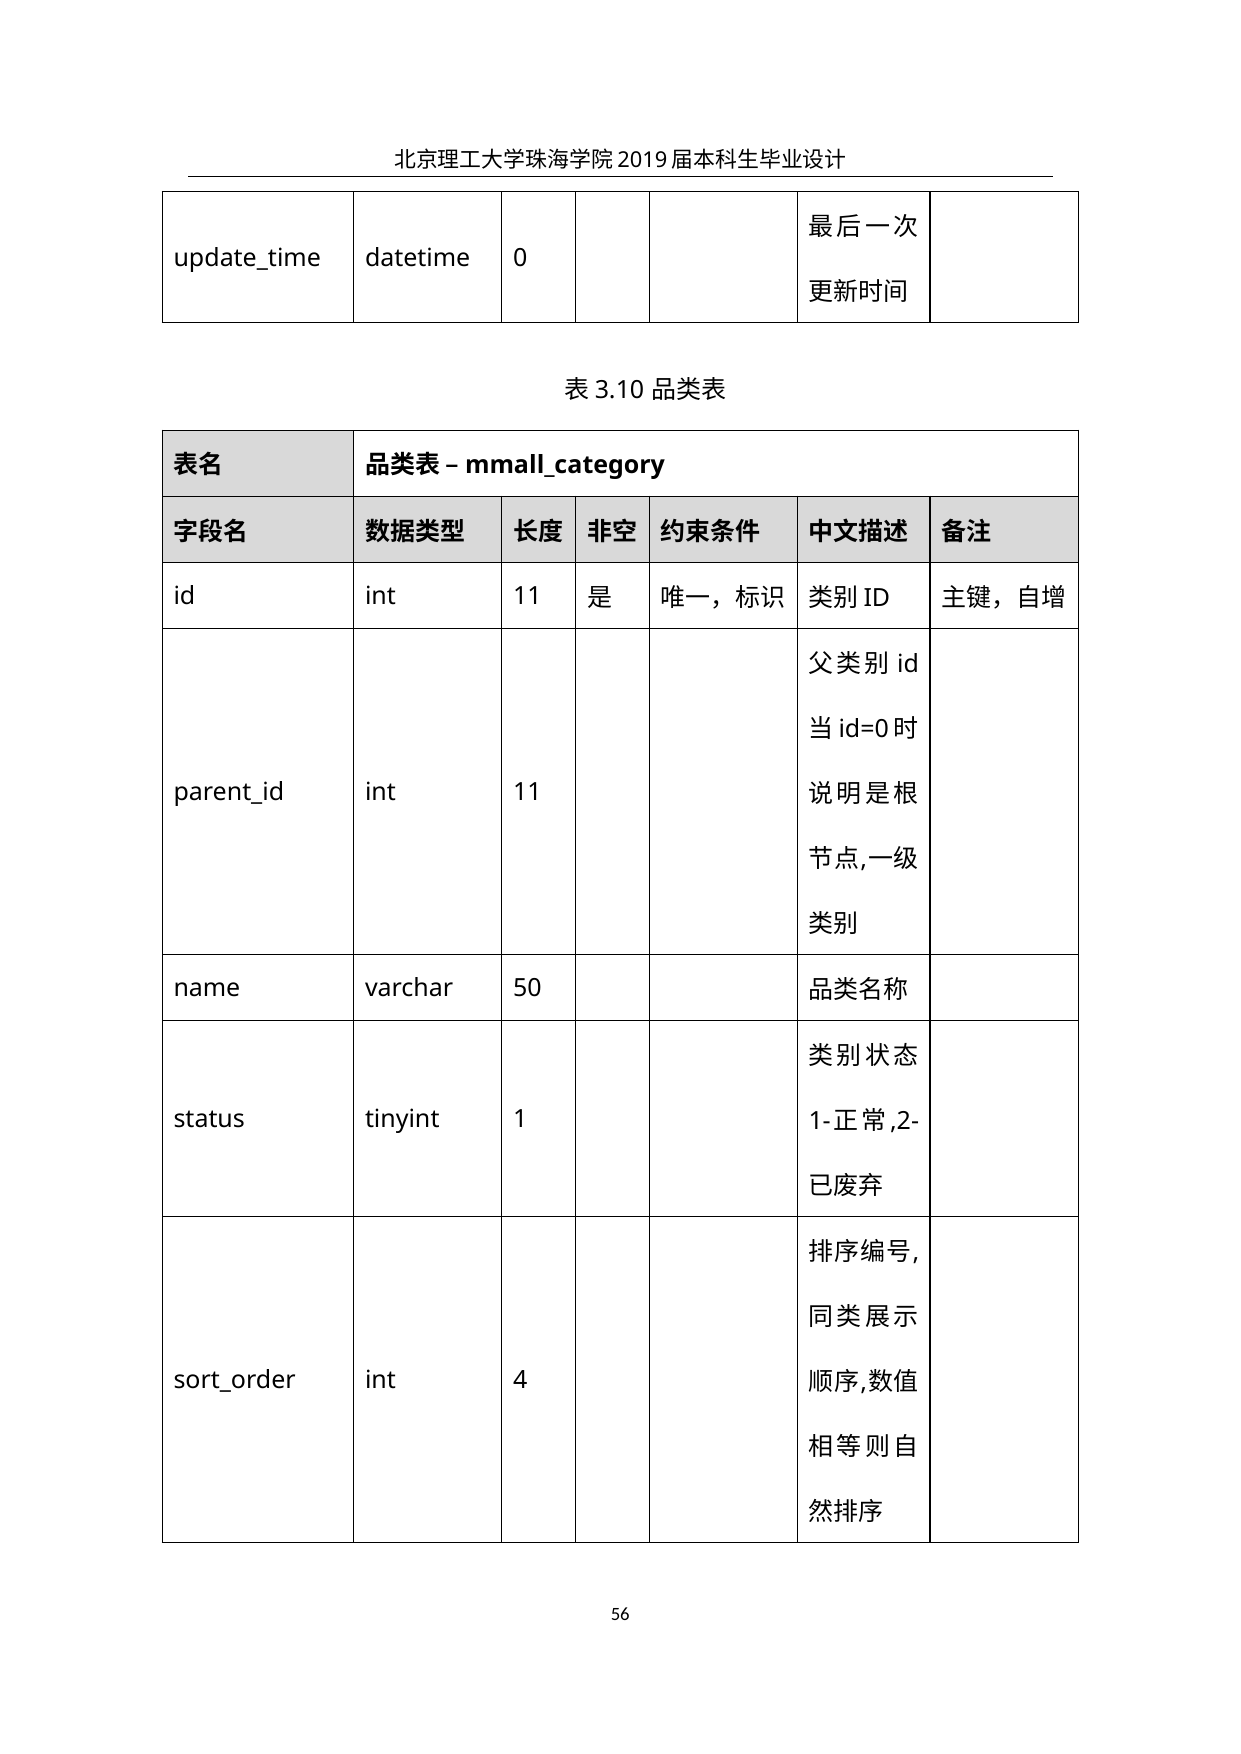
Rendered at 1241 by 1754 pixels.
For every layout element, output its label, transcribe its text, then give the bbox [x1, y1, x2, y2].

table_cell [650, 629, 797, 954]
table_cell [650, 192, 797, 322]
table_cell [931, 192, 1078, 322]
table_cell 备注 [931, 497, 1078, 562]
table_cell [576, 1217, 649, 1542]
table_cell 中文描述 [798, 497, 929, 562]
table_cell 最后一次更新时间 [798, 192, 929, 322]
table_cell 4 [502, 1217, 575, 1542]
table_cell 0 [502, 192, 575, 322]
table_cell [650, 1021, 797, 1216]
table_cell 字段名 [163, 497, 353, 562]
table_cell update_time [163, 192, 353, 322]
table_cell [931, 1021, 1078, 1216]
table_cell sort_order [163, 1217, 353, 1542]
table_cell parent_id [163, 629, 353, 954]
table_cell [931, 1217, 1078, 1542]
table_cell datetime [354, 192, 501, 322]
table_cell [650, 1217, 797, 1542]
table_cell name [163, 955, 353, 1020]
table_cell 非空 [576, 497, 649, 562]
table_cell 50 [502, 955, 575, 1020]
table_cell [931, 955, 1078, 1020]
table_cell [931, 629, 1078, 954]
table_cell 类别ID [798, 563, 929, 628]
table_cell 数据类型 [354, 497, 501, 562]
table_cell 主键，自增 [931, 563, 1078, 628]
table_header 表名 [163, 431, 353, 496]
table_cell [576, 629, 649, 954]
table_cell 约束条件 [650, 497, 797, 562]
table_cell status [163, 1021, 353, 1216]
table_cell [650, 955, 797, 1020]
table_cell 11 [502, 629, 575, 954]
table_cell 父类别id当id=0时说明是根节点,一级类别 [798, 629, 929, 954]
text 表3.10 品类表 [187, 355, 1053, 420]
table_cell 1 [502, 1021, 575, 1216]
table_cell 长度 [502, 497, 575, 562]
table_cell 品类名称 [798, 955, 929, 1020]
table_cell 排序编号,同类展示顺序,数值相等则自然排序 [798, 1217, 929, 1542]
table_cell id [163, 563, 353, 628]
table_cell tinyint [354, 1021, 501, 1216]
table_cell 是 [576, 563, 649, 628]
table_cell 唯一，标识 [650, 563, 797, 628]
table_cell 11 [502, 563, 575, 628]
table_cell [576, 955, 649, 1020]
table_cell [576, 1021, 649, 1216]
table_cell int [354, 563, 501, 628]
table_cell varchar [354, 955, 501, 1020]
table_header 品类表 – mmall_category [354, 431, 1078, 496]
table_cell int [354, 629, 501, 954]
table_cell [576, 192, 649, 322]
table_cell 类别状态1-正常,2-已废弃 [798, 1021, 929, 1216]
table_cell int [354, 1217, 501, 1542]
